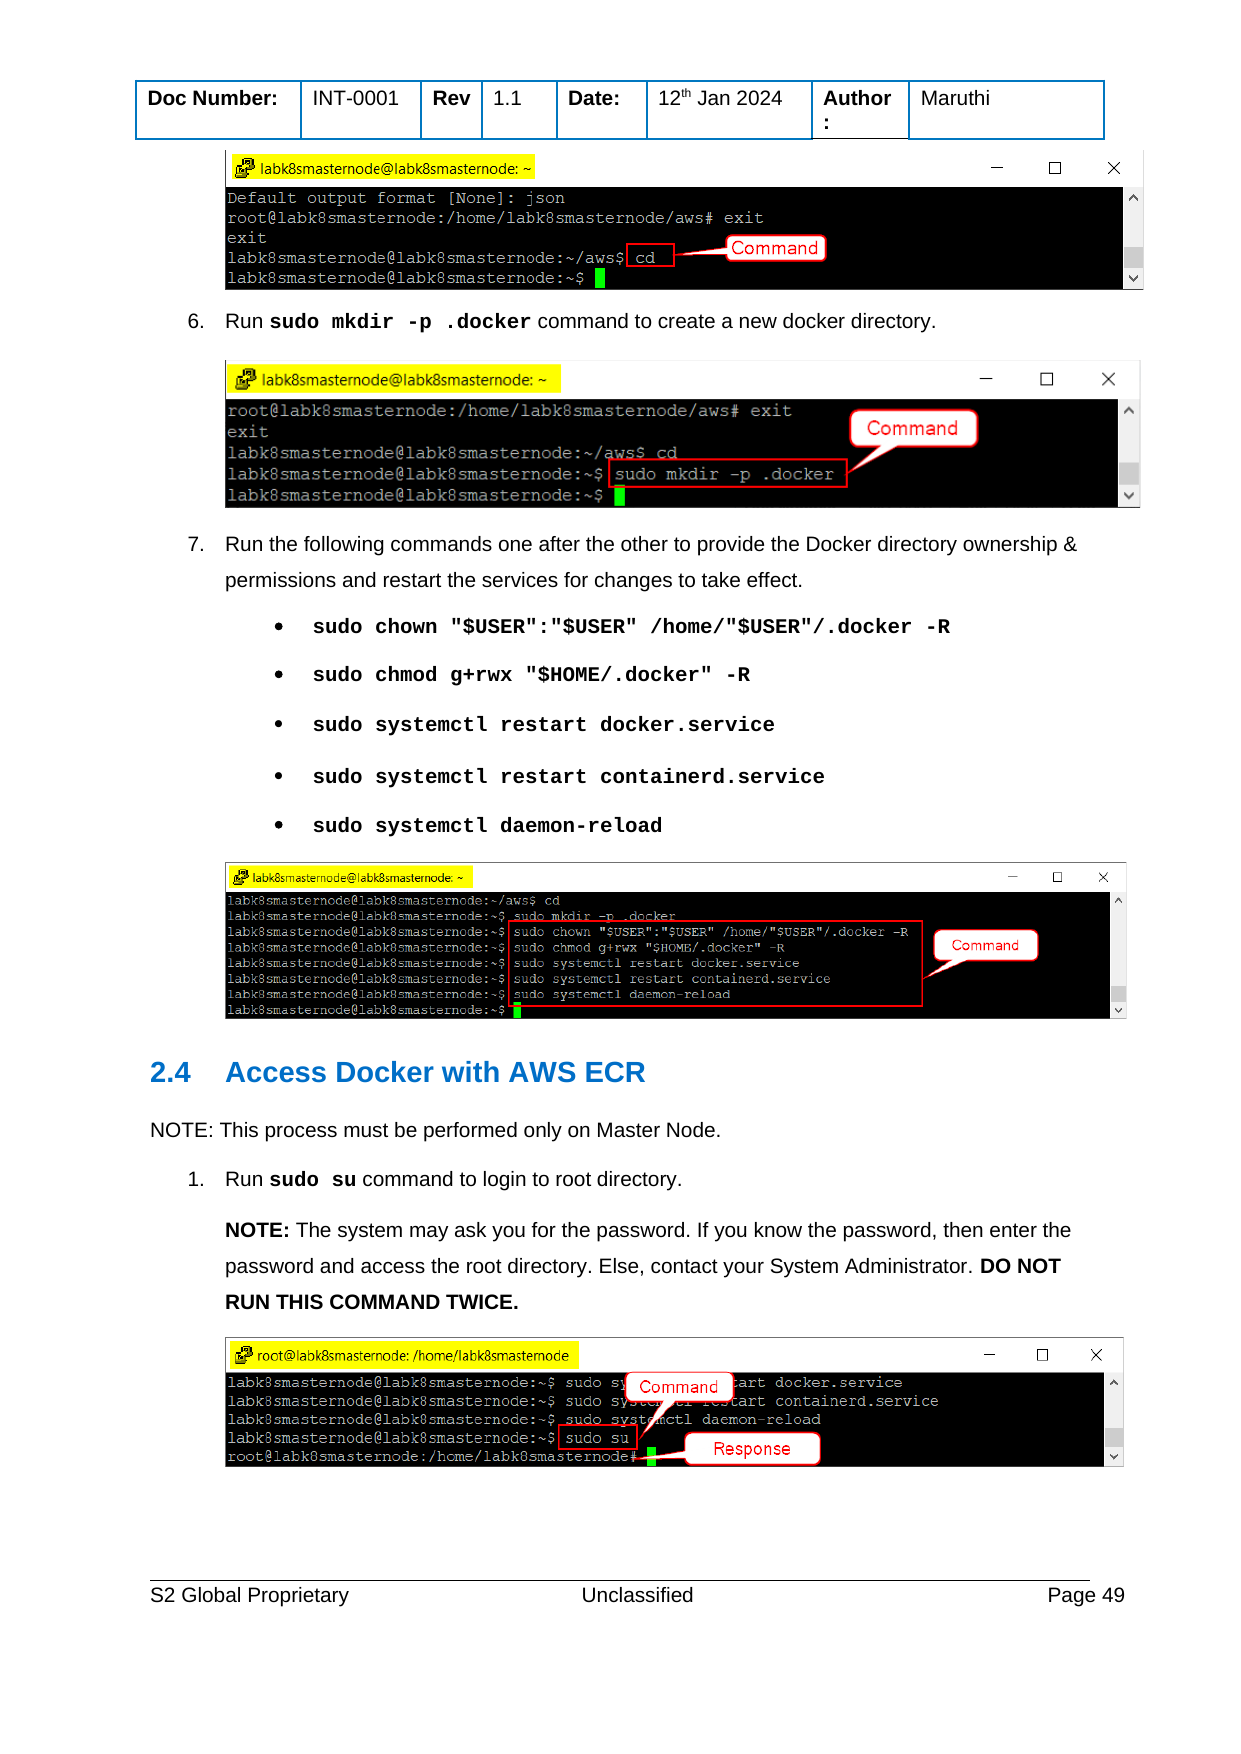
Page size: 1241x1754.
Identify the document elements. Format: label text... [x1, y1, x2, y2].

text NOTE: This process must be performed only on Master Node. [150, 1118, 1090, 1142]
list sudo chmod g+rwx "$HOME/.docker" -R [275, 664, 1090, 688]
text Access Docker with AWS ECR [150, 1055, 1090, 1089]
list Run sudo mkdir -p .docker command to create a new docker directory. [187, 309, 1090, 334]
list Run sudo su command to login to root directory. [187, 1166, 1090, 1192]
list sudo systemctl daemon-reload [275, 815, 1090, 838]
picture [225, 150, 1144, 290]
text NOTE: The system may ask you for the password. If you know the password, then enter the password and access the root directory. Else, contact your System Administrator. DO NOT RUN THIS COMMAND TWICE. [225, 1218, 1090, 1313]
picture [225, 862, 1127, 1019]
list Run the following commands one after the other to provide the Docker directory ownership & permissions and restart the services for changes to take effect. [187, 532, 1090, 592]
list sudo systemctl restart docker.service [275, 712, 1090, 738]
list sudo systemctl restart containerd.service [275, 763, 1090, 789]
picture [225, 1337, 1124, 1467]
picture [225, 360, 1141, 508]
list sudo chown "$USER":"$USER" /home/"$USER"/.docker -R [275, 616, 1090, 640]
